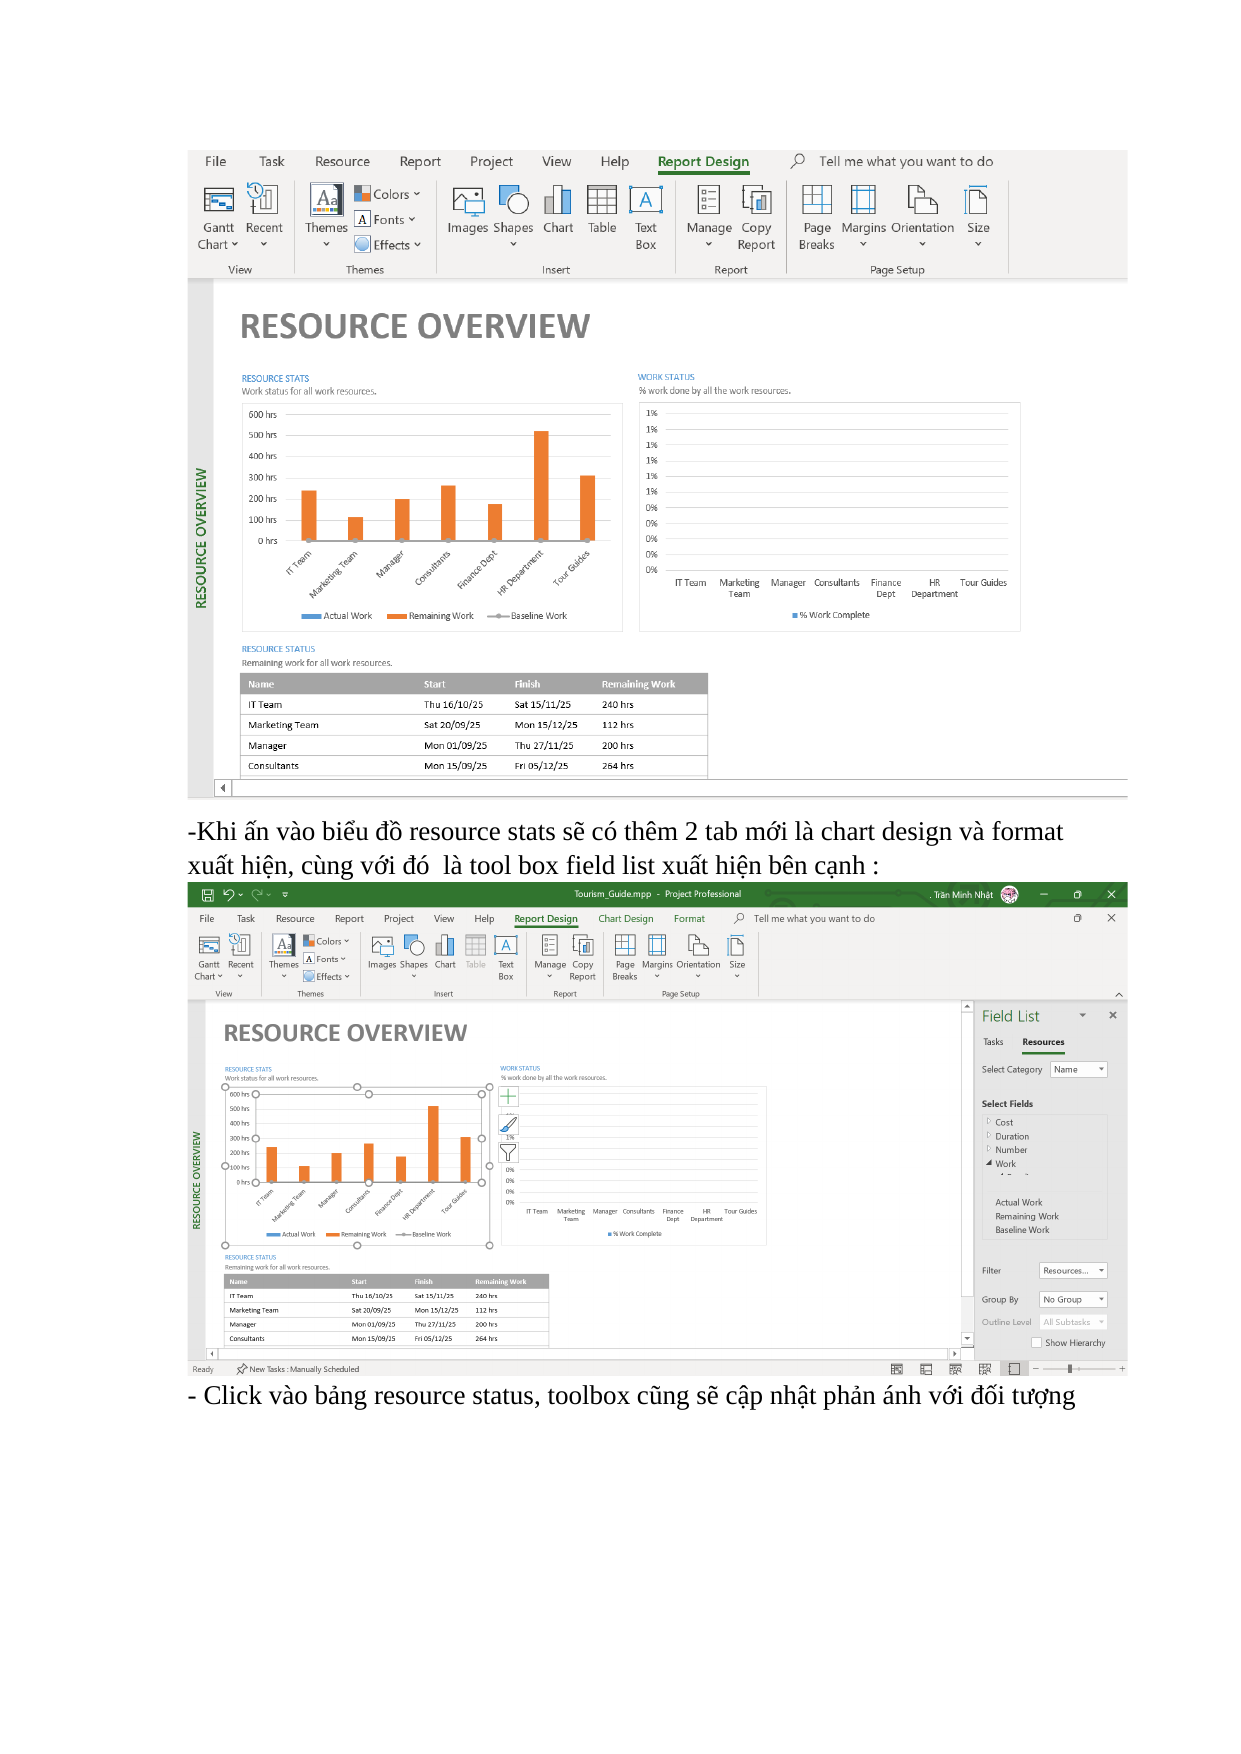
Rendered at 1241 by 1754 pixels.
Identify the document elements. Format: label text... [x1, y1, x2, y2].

picture [187, 150, 1128, 800]
picture [187, 882, 1128, 1376]
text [187, 1376, 1090, 1410]
